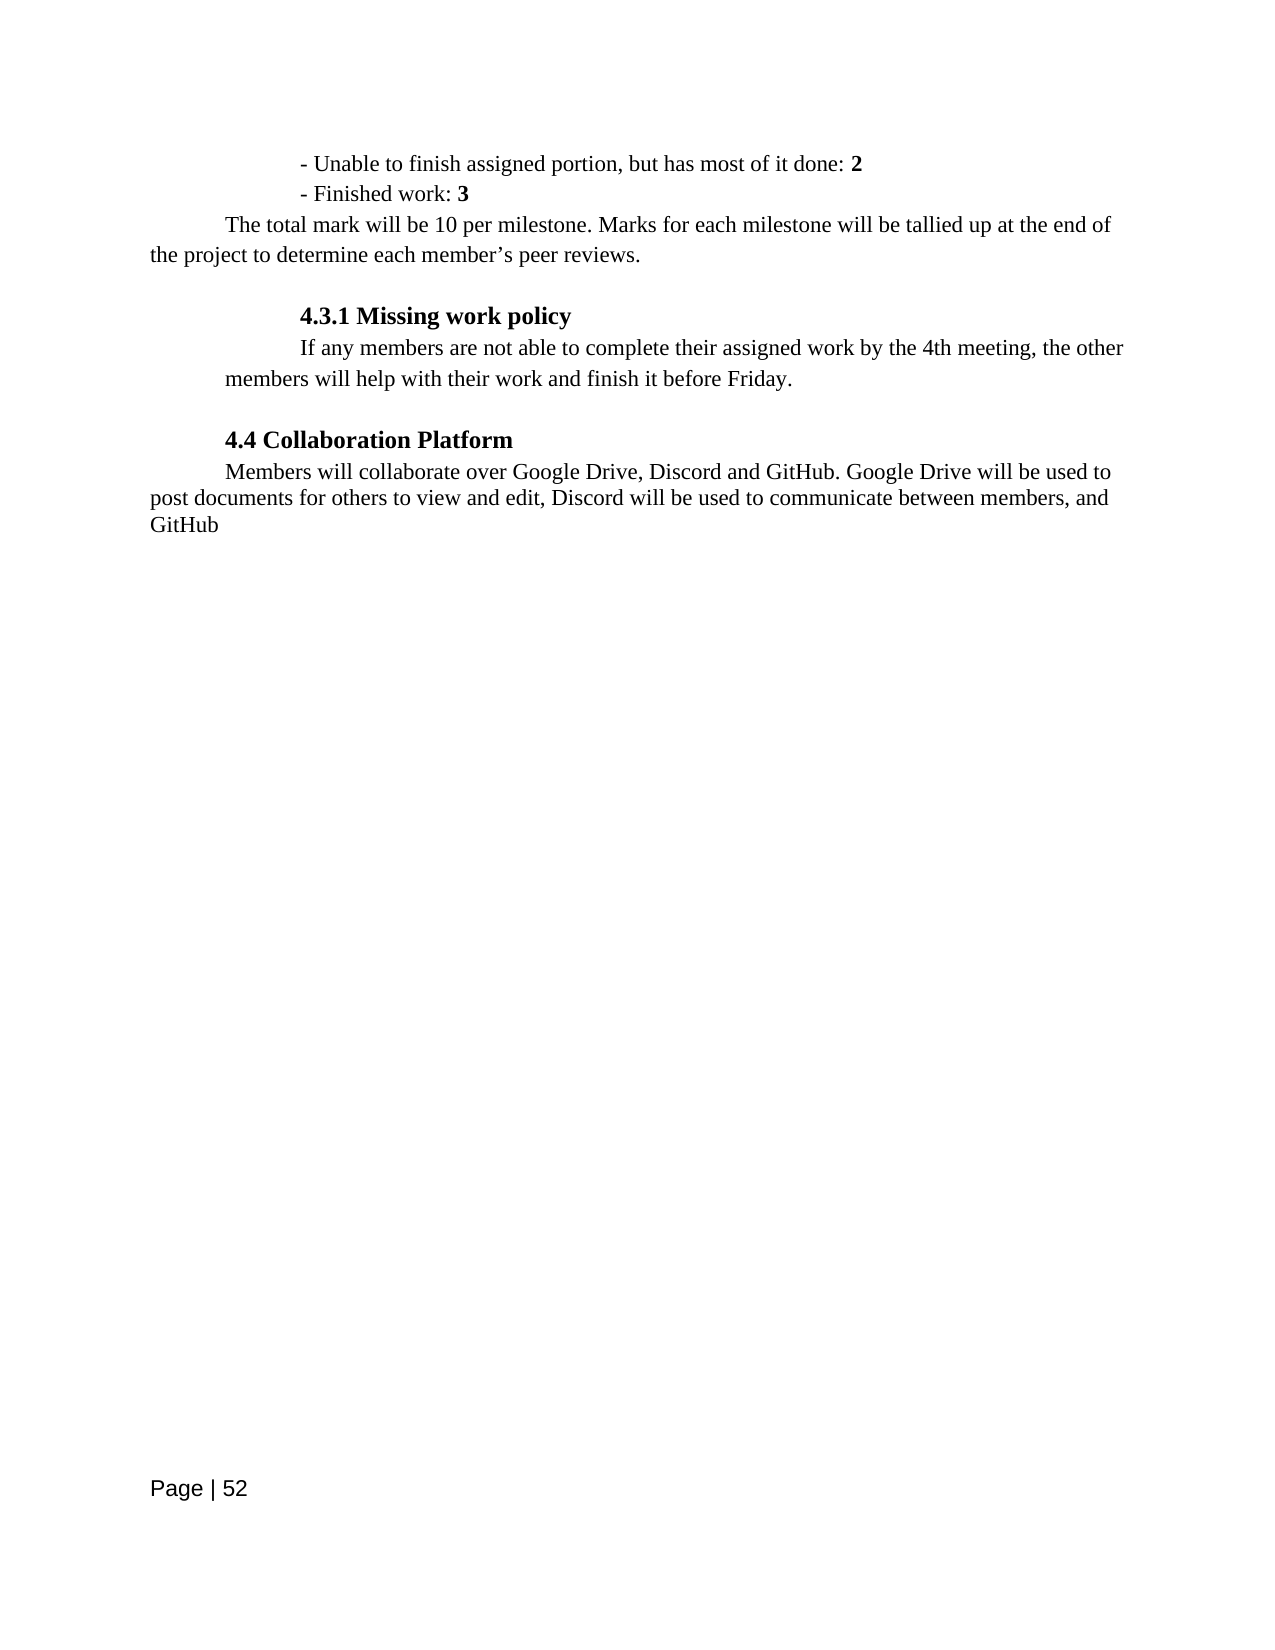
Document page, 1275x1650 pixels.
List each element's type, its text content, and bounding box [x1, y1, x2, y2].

text - Finished work: 3 [150, 180, 1125, 207]
text The total mark will be 10 per milestone. Marks for each milestone will be tallied up at the end of the project to determine each member’s peer reviews. [150, 211, 1125, 267]
text - Unable to finish assigned portion, but has most of it done: 2 [150, 150, 1125, 176]
text Members will collaborate over Google Drive, Discord and GitHub. Google Drive will be used to post documents for others to view and edit, Discord will be used to communicate between members, and GitHub [150, 458, 1125, 537]
text If any members are not able to complete their assigned work by the 4th meeting, the other members will help with their work and finish it before Friday. [225, 334, 1125, 391]
text 4.3.1 Missing work policy [225, 301, 1125, 330]
text 4.4 Collaboration Platform [150, 425, 1097, 454]
